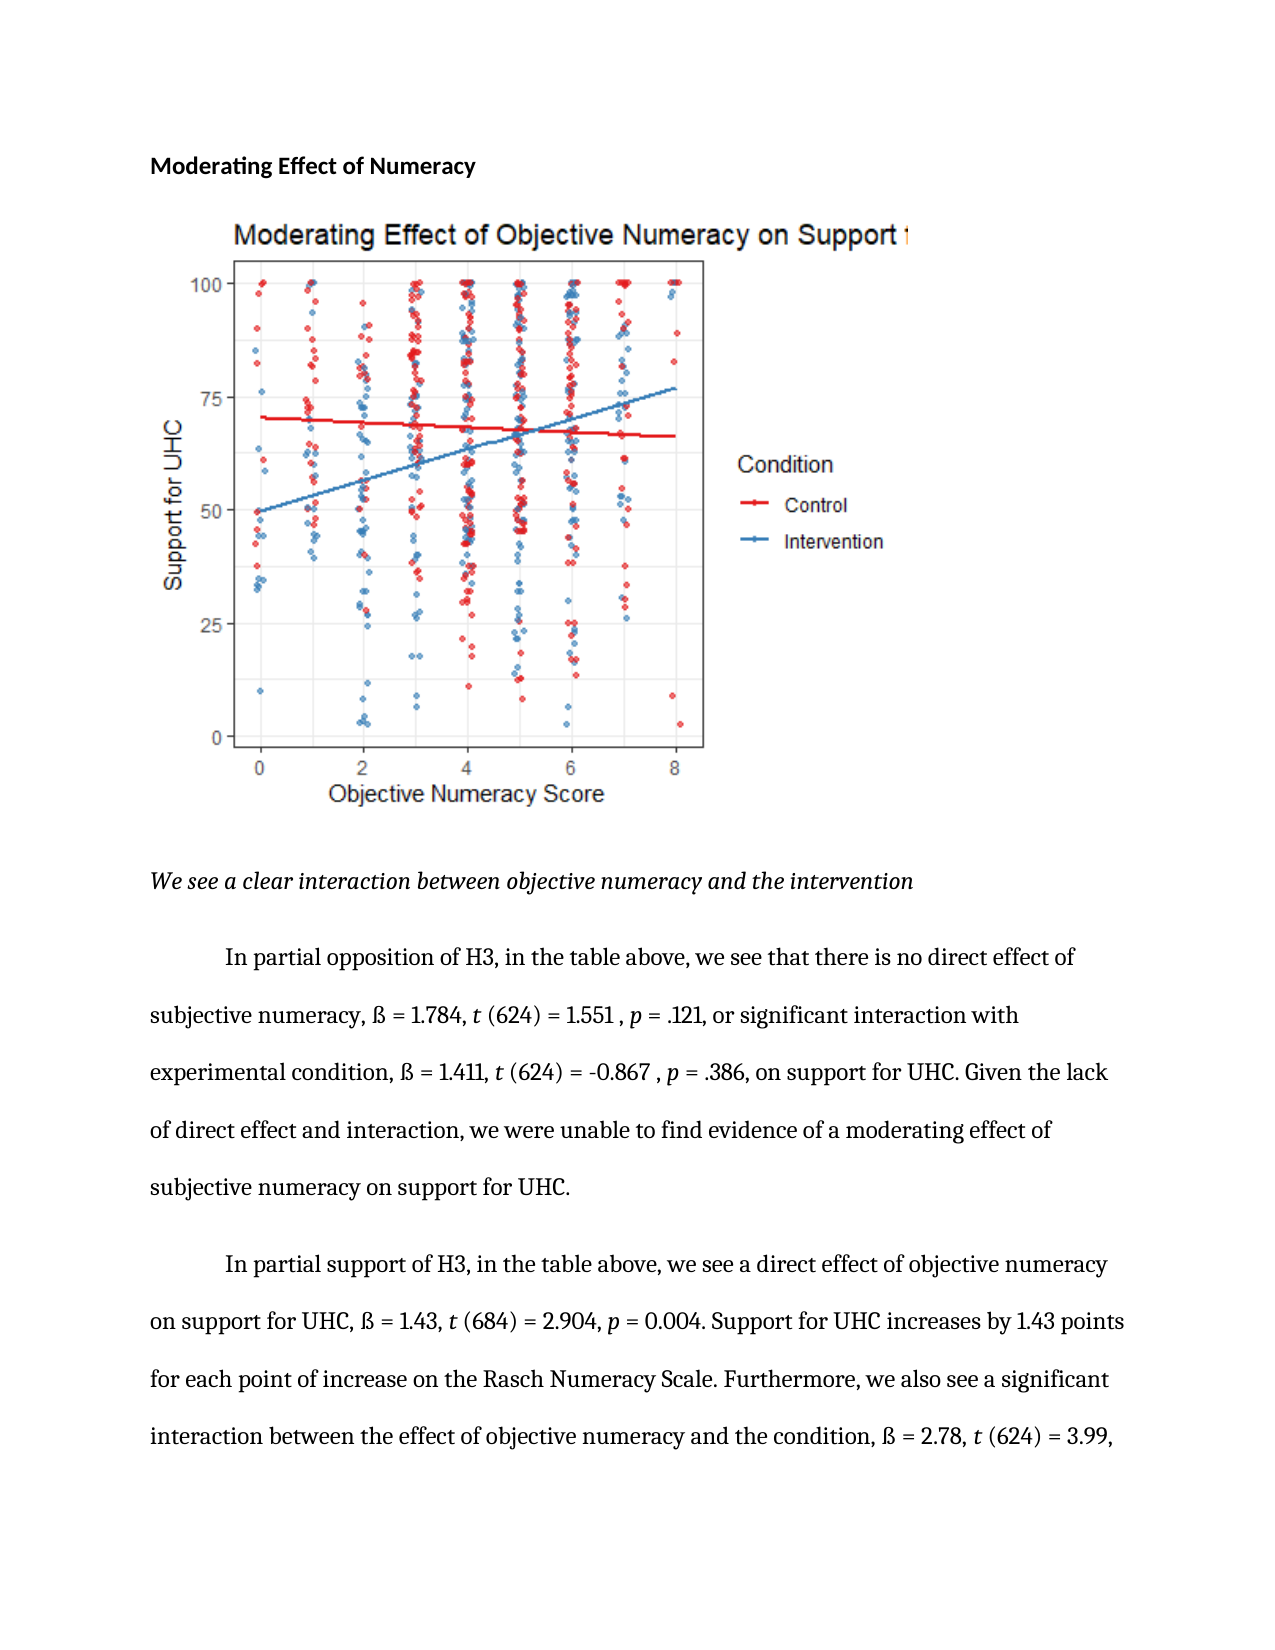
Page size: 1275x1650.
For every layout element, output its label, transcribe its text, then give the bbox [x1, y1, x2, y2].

picture [150, 211, 908, 818]
subtitle Moderating Effect of Numeracy [150, 150, 1125, 181]
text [150, 1249, 1125, 1451]
text In partial opposition of H3, in the table above, we see that there is no direct effect of subjective numeracy, ß = 1.784, t (624) = 1.551 , p = .121, or significant interaction with experimental condition, ß = 1.411, t (624) = -0.867 , p = .386, on support for UHC. Given the lack of direct effect and interaction, we were unable to find evidence of a moderating effect of subjective numeracy on support for UHC. [150, 943, 1125, 1202]
text We see a clear interaction between objective numeracy and the intervention [150, 867, 1125, 896]
